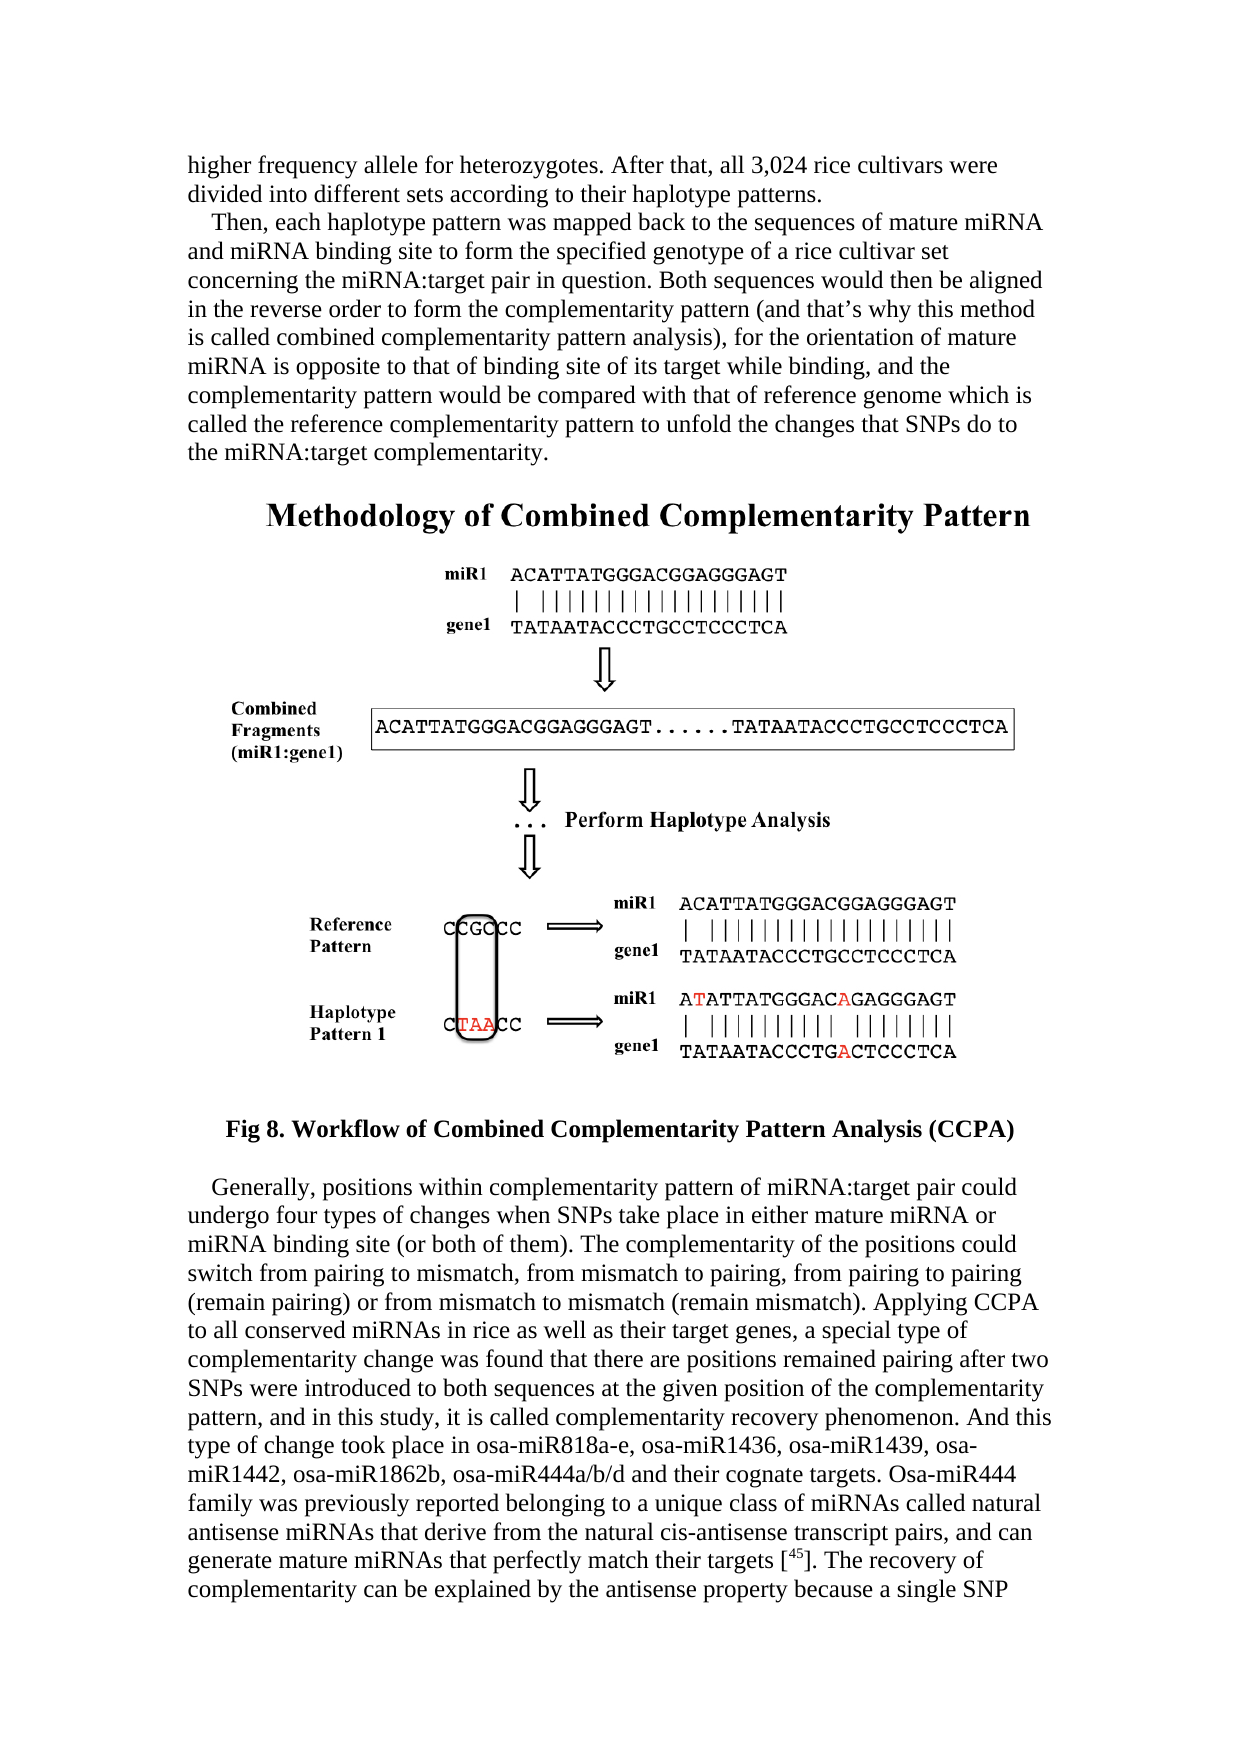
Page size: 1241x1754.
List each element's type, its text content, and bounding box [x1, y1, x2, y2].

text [187, 150, 1053, 207]
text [187, 1172, 1053, 1603]
text Then, each haplotype pattern was mapped back to the sequences of mature miRNA and miRNA binding site to form the specified genotype of a rice cultivar set concerning the miRNA:target pair in question. Both sequences would then be aligned in the reverse order to form the complementarity pattern (and that’s why this method is called combined complementarity pattern analysis), for the orientation of mature miRNA is opposite to that of binding site of its target while binding, and the complementarity pattern would be compared with that of reference genome which is called the reference complementarity pattern to unfold the changes that SNPs do to the miRNA:target complementarity. [187, 207, 1053, 466]
text Fig 8. Workflow of Combined Complementarity Pattern Analysis (CCPA) [187, 1114, 1053, 1143]
picture [211, 466, 1076, 1114]
